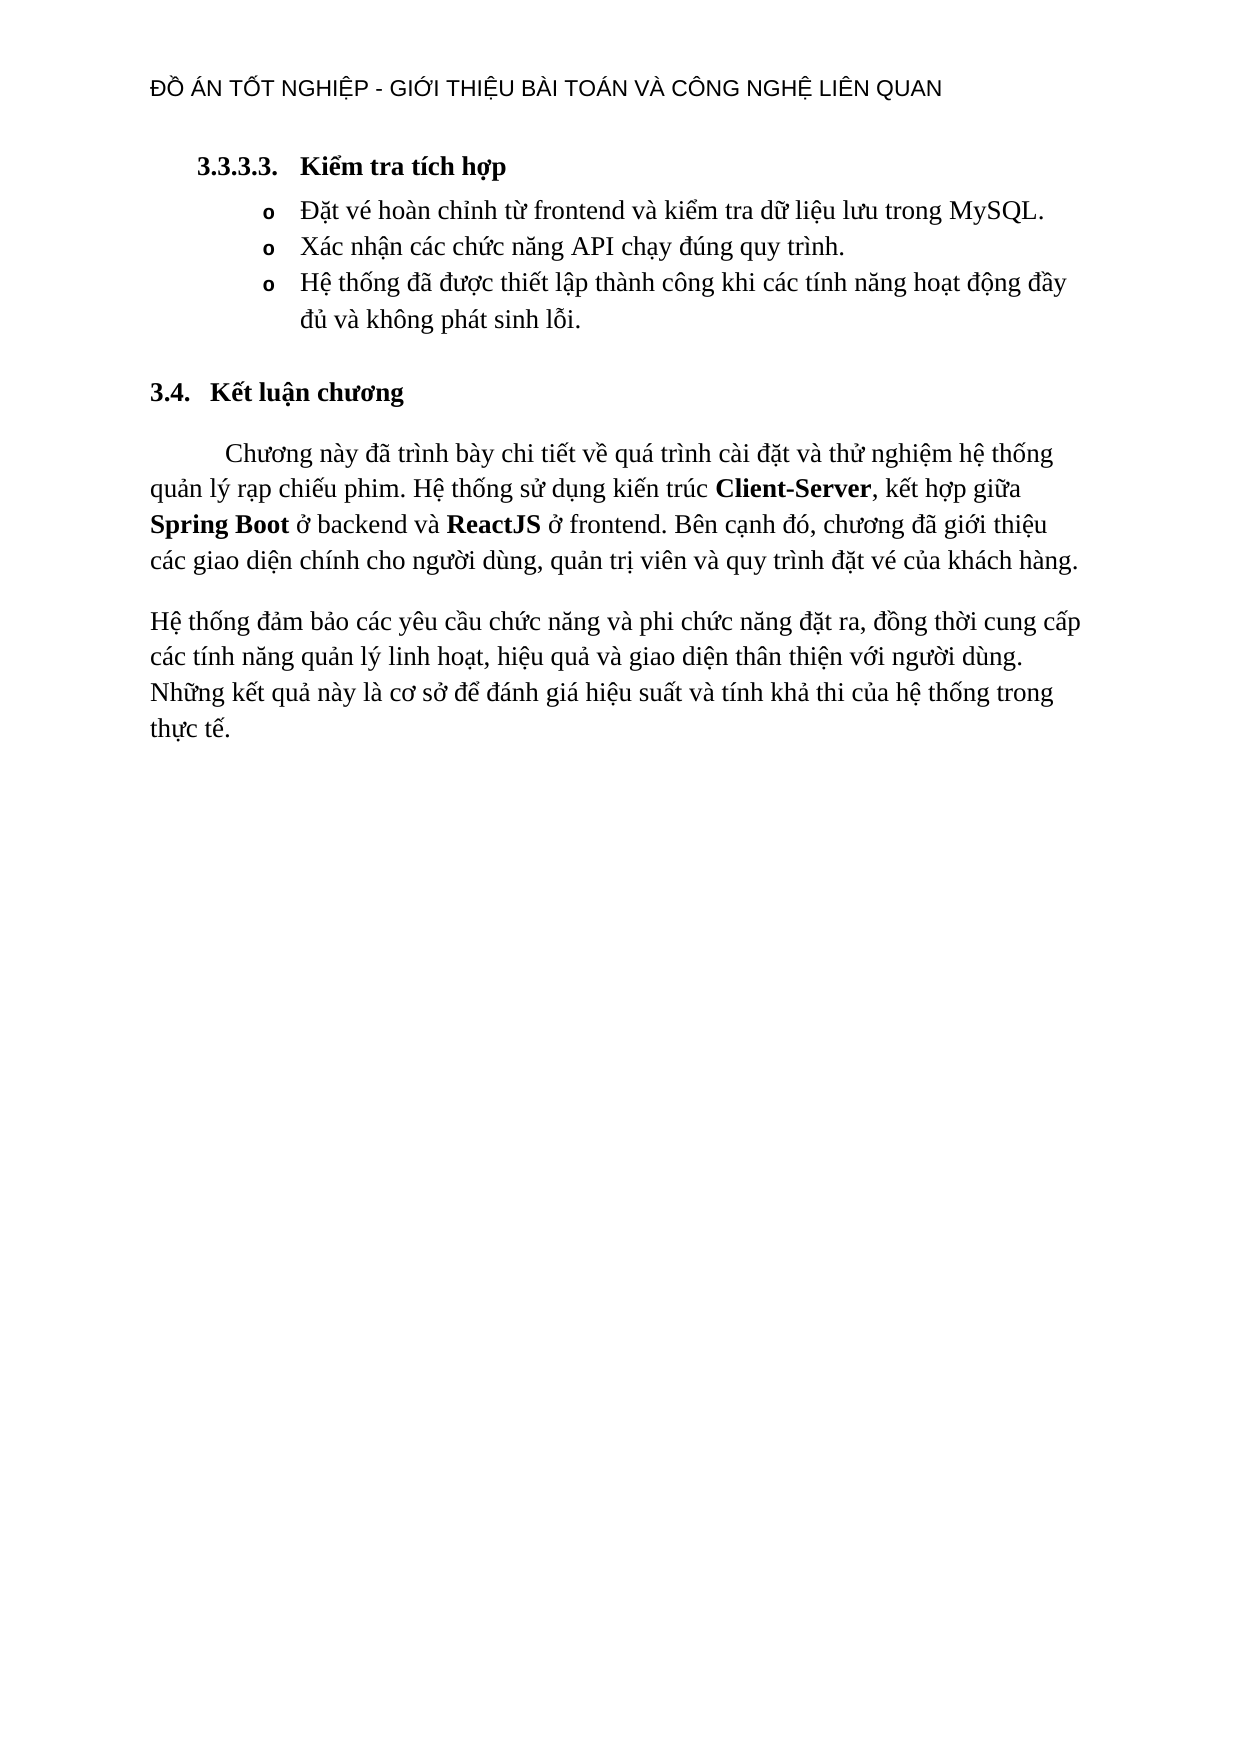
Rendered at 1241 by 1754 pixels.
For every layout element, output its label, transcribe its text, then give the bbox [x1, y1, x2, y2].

list Xác nhận các chức năng API chạy đúng quy trình. [262, 230, 1090, 262]
list Đặt vé hoàn chỉnh từ frontend và kiểm tra dữ liệu lưu trong MySQL. [262, 194, 1090, 226]
text Hệ thống đảm bảo các yêu cầu chức năng và phi chức năng đặt ra, đồng thời cung cấp các tính năng quản lý linh hoạt, hiệu quả và giao diện thân thiện với người dùng. Những kết quả này là cơ sở để đánh giá hiệu suất và tính khả thi của hệ thống trong thực tế. [150, 604, 1090, 743]
text Chương này đã trình bày chi tiết về quá trình cài đặt và thử nghiệm hệ thống quản lý rạp chiếu phim. Hệ thống sử dụng kiến trúc Client-Server, kết hợp giữa Spring Boot ở backend và ReactJS ở frontend. Bên cạnh đó, chương đã giới thiệu các giao diện chính cho người dùng, quản trị viên và quy trình đặt vé của khách hàng. [150, 437, 1090, 575]
list Hệ thống đã được thiết lập thành công khi các tính năng hoạt động đầy đủ và không phát sinh lỗi. [262, 267, 1090, 334]
subtitle Kiểm tra tích hợp [197, 150, 1090, 181]
subtitle Kết luận chương [150, 376, 1090, 407]
